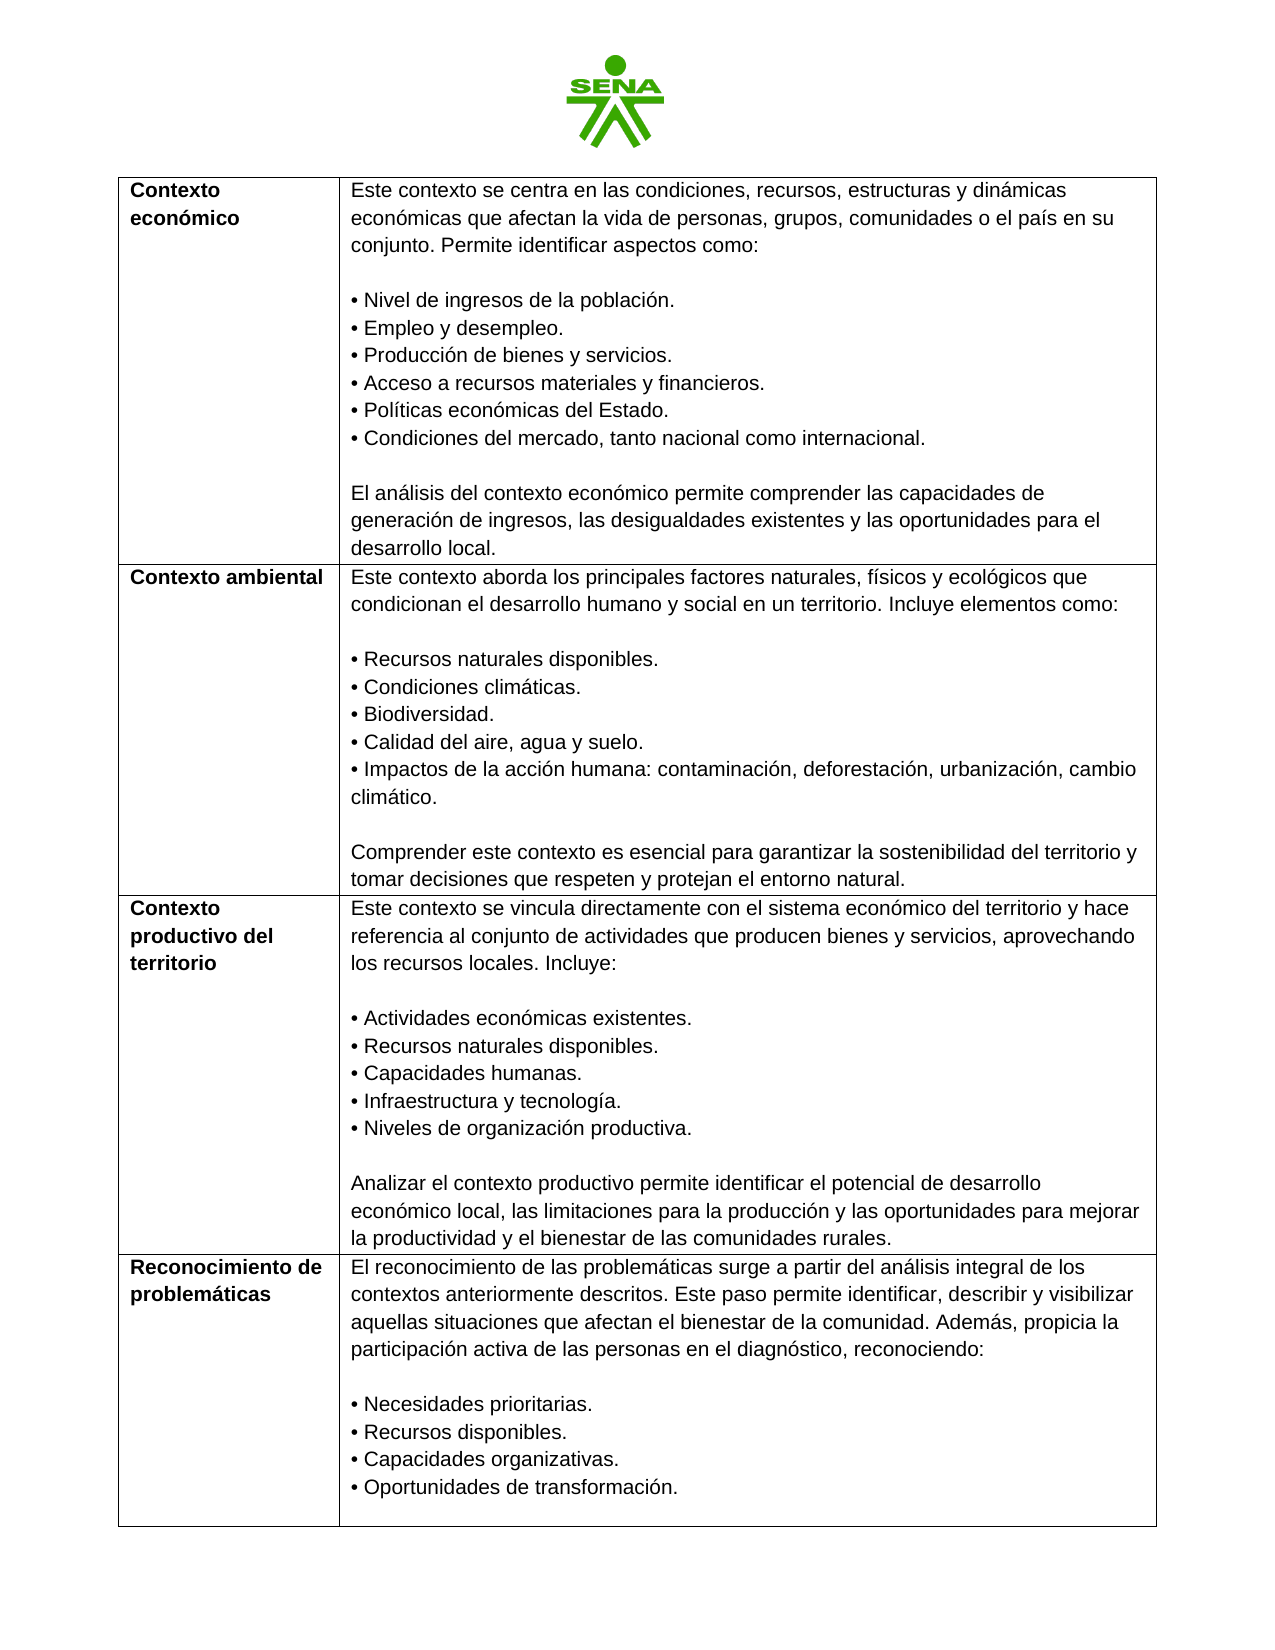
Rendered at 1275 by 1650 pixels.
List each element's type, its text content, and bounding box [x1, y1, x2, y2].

table_cell Reconocimiento de problemáticas [119, 1255, 339, 1526]
table_cell Contexto ambiental [119, 565, 339, 895]
table_cell Contexto económico [119, 178, 339, 563]
table_cell Este contexto aborda los principales factores naturales, físicos y ecológicos que condicionan el desarrollo humano y social en un territorio. Incluye elementos como: • Recursos naturales disponibles. • Condiciones climáticas. • Biodiversidad. • Calidad del aire, agua y suelo. • Impactos de la acción humana: contaminación, deforestación, urbanización, cambio climático. Comprender este contexto es esencial para garantizar la sostenibilidad del territorio y tomar decisiones que respeten y protejan el entorno natural. [340, 565, 1156, 895]
table_cell Contexto productivo del territorio [119, 896, 339, 1254]
picture [566, 55, 664, 148]
table_cell Este contexto se vincula directamente con el sistema económico del territorio y hace referencia al conjunto de actividades que producen bienes y servicios, aprovechando los recursos locales. Incluye: • Actividades económicas existentes. • Recursos naturales disponibles. • Capacidades humanas. • Infraestructura y tecnología. • Niveles de organización productiva. Analizar el contexto productivo permite identificar el potencial de desarrollo económico local, las limitaciones para la producción y las oportunidades para mejorar la productividad y el bienestar de las comunidades rurales. [340, 896, 1156, 1254]
table_cell Este contexto se centra en las condiciones, recursos, estructuras y dinámicas económicas que afectan la vida de personas, grupos, comunidades o el país en su conjunto. Permite identificar aspectos como: • Nivel de ingresos de la población. • Empleo y desempleo. • Producción de bienes y servicios. • Acceso a recursos materiales y financieros. • Políticas económicas del Estado. • Condiciones del mercado, tanto nacional como internacional. El análisis del contexto económico permite comprender las capacidades de generación de ingresos, las desigualdades existentes y las oportunidades para el desarrollo local. [340, 178, 1156, 563]
